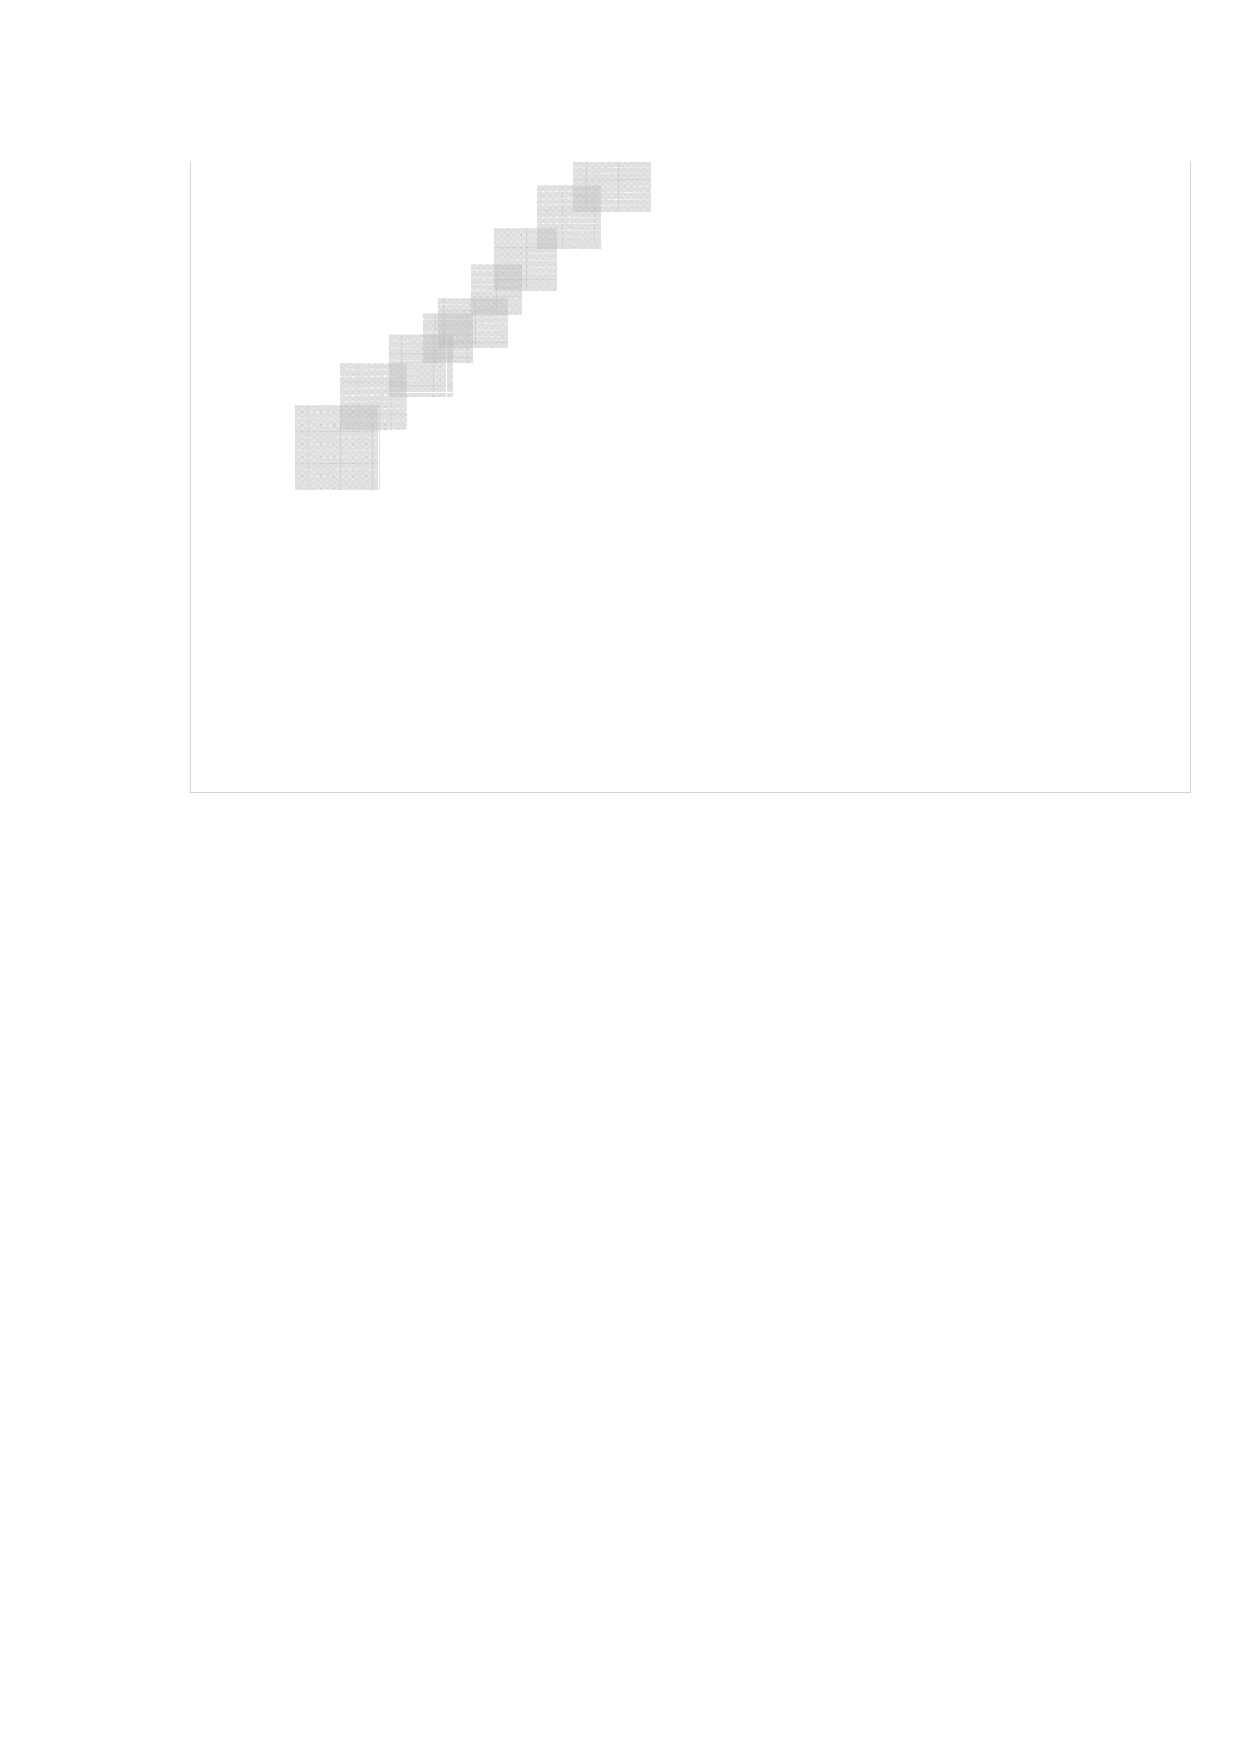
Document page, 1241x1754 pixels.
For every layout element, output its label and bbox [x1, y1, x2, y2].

picture [187, 162, 1192, 793]
